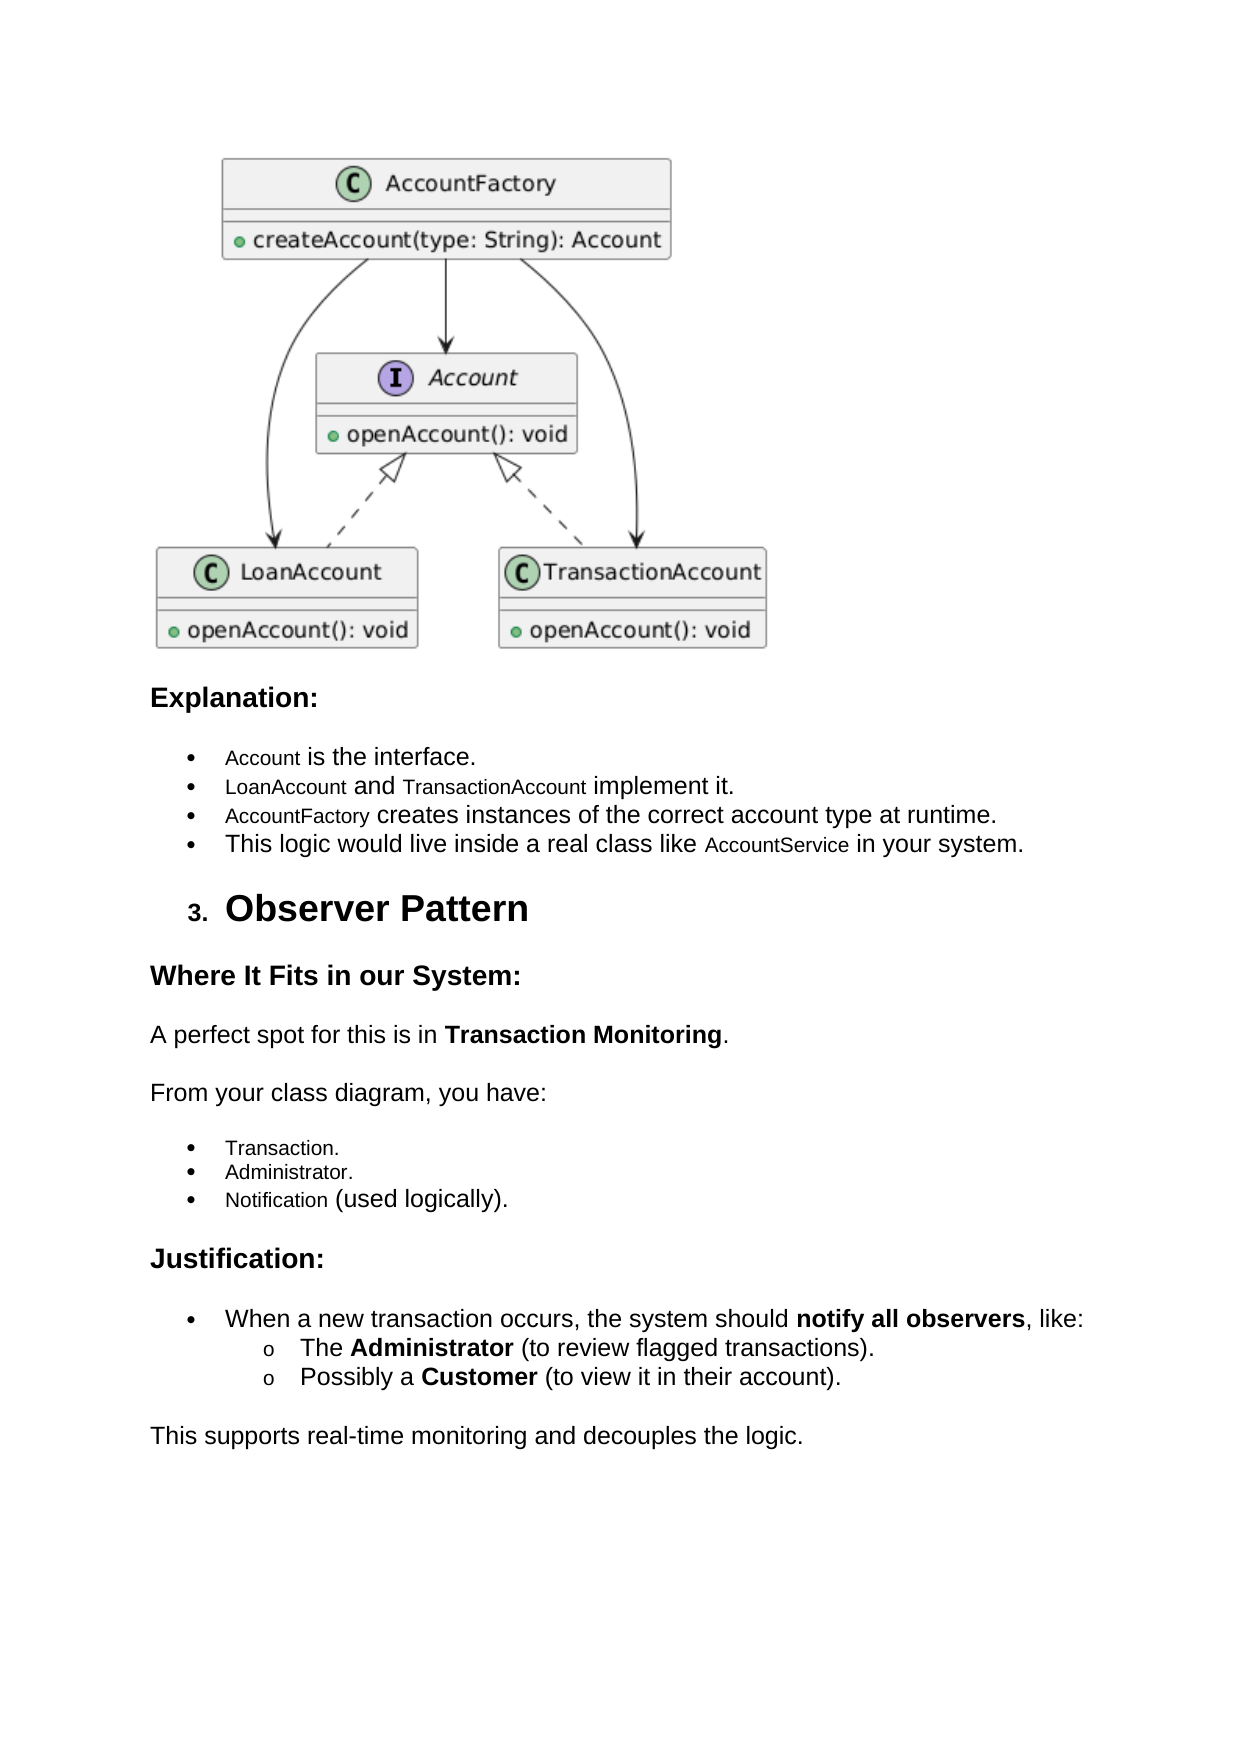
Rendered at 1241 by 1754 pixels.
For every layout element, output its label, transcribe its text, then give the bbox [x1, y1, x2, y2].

list Possibly a Customer (to view it in their account). [262, 1362, 1090, 1392]
text This supports real-time monitoring and decouples the logic. [150, 1421, 1090, 1450]
text Where It Fits in our System: [150, 959, 1090, 991]
text A perfect spot for this is in Transaction Monitoring. [150, 1020, 1090, 1049]
list The Administrator (to review flagged transactions). [262, 1332, 1090, 1362]
list AccountFactory creates instances of the correct account type at runtime. [187, 800, 1090, 828]
list Observer Pattern [187, 886, 1090, 929]
list Account is the interface. [187, 742, 1090, 771]
list This logic would live inside a real class like AccountService in your system. [187, 828, 1090, 857]
list When a new transaction occurs, the system should notify all observers, like: [187, 1304, 1090, 1332]
list Transaction. [187, 1136, 1090, 1160]
picture [150, 150, 772, 652]
list LoanAccount and TransactionAccount implement it. [187, 771, 1090, 800]
list Notification (used logically). [187, 1184, 1090, 1213]
text From your class diagram, you have: [150, 1078, 1090, 1107]
text Explanation: [150, 681, 1090, 713]
text Justification: [150, 1242, 1090, 1274]
list Administrator. [187, 1160, 1090, 1184]
